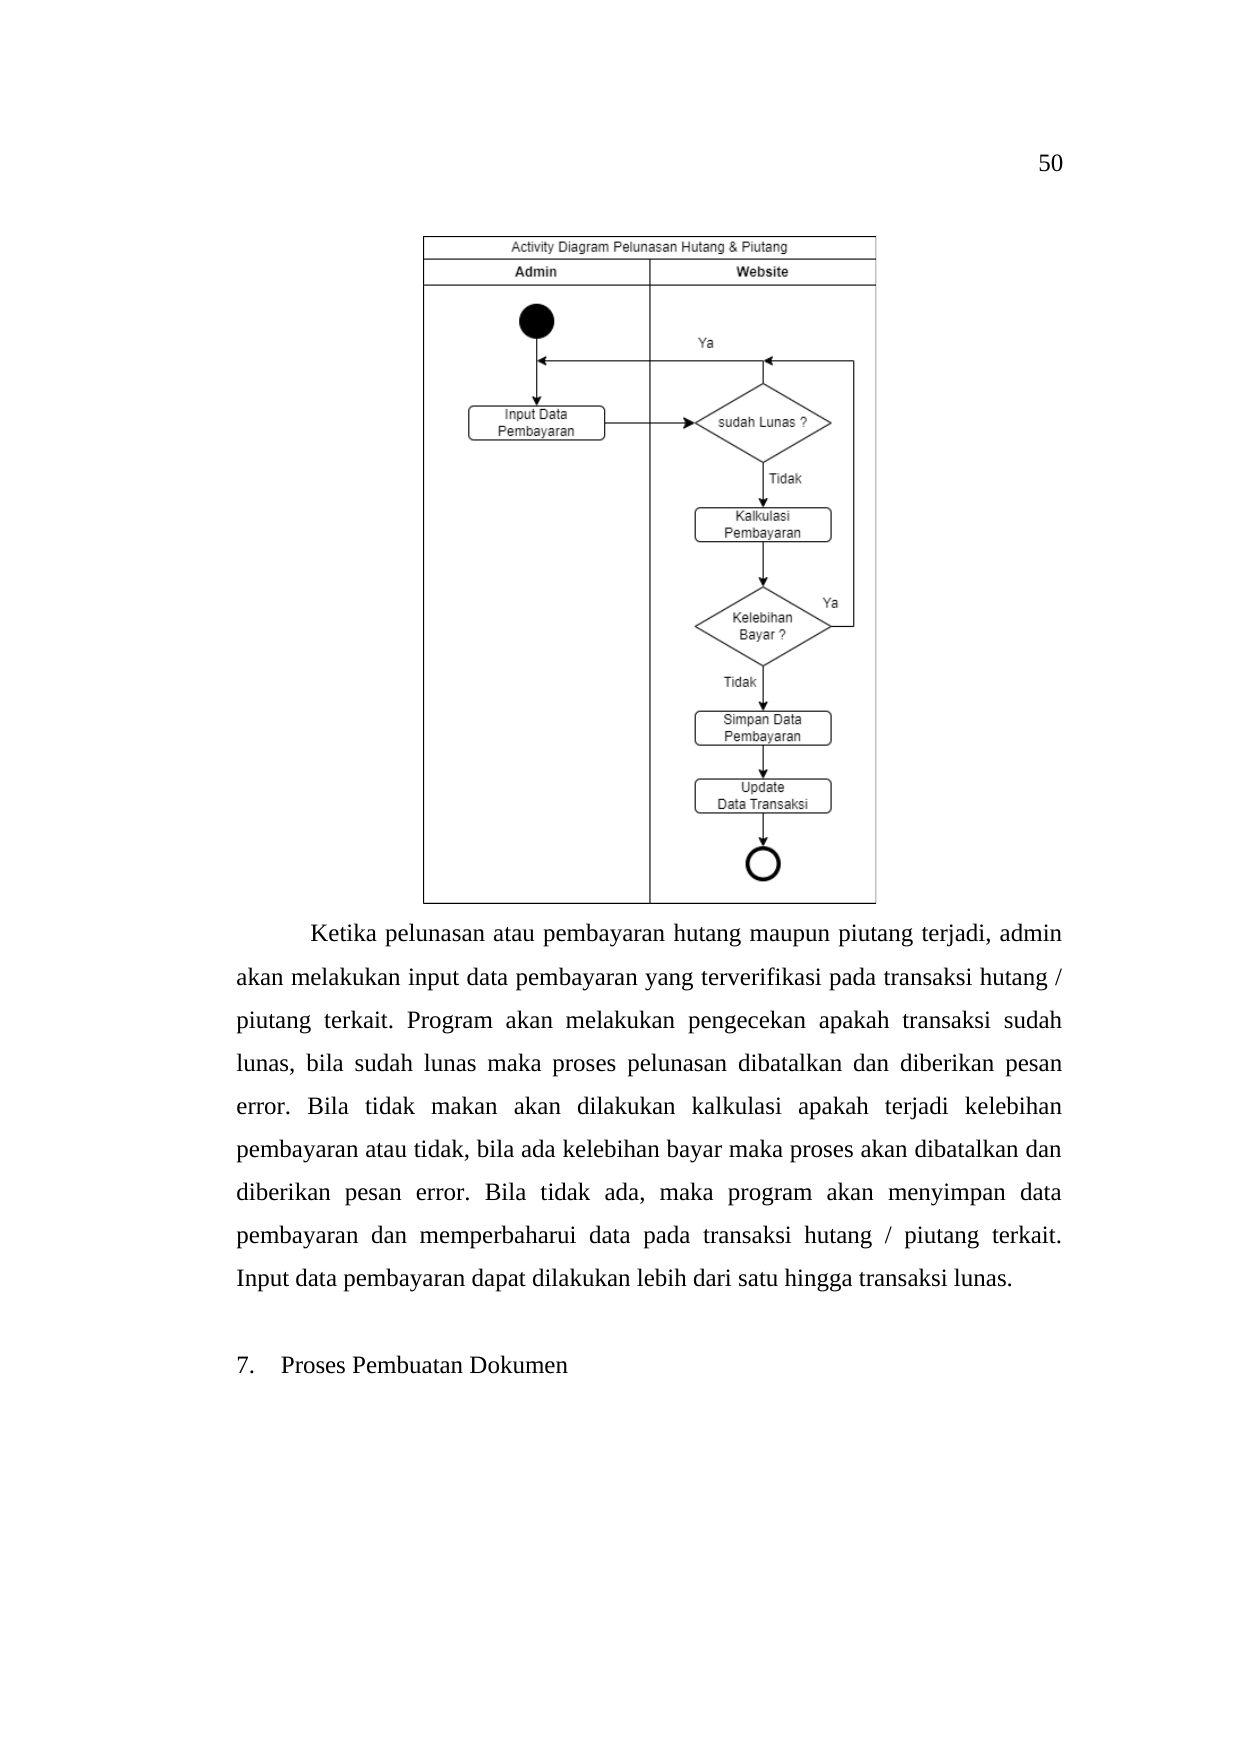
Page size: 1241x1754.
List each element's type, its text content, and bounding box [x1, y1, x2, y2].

list Proses Pembuatan Dokumen [236, 1350, 1063, 1378]
text Ketika pelunasan atau pembayaran hutang maupun piutang terjadi, admin akan melakukan input data pembayaran yang terverifikasi pada transaksi hutang / piutang terkait. Program akan melakukan pengecekan apakah transaksi sudah lunas, bila sudah lunas maka proses pelunasan dibatalkan dan diberikan pesan error. Bila tidak makan akan dilakukan kalkulasi apakah terjadi kelebihan pembayaran atau tidak, bila ada kelebihan bayar maka proses akan dibatalkan dan diberikan pesan error. Bila tidak ada, maka program akan menyimpan data pembayaran dan memperbaharui data pada transaksi hutang / piutang terkait. Input data pembayaran dapat dilakukan lebih dari satu hingga transaksi lunas. [236, 918, 1063, 1292]
picture [423, 236, 877, 904]
